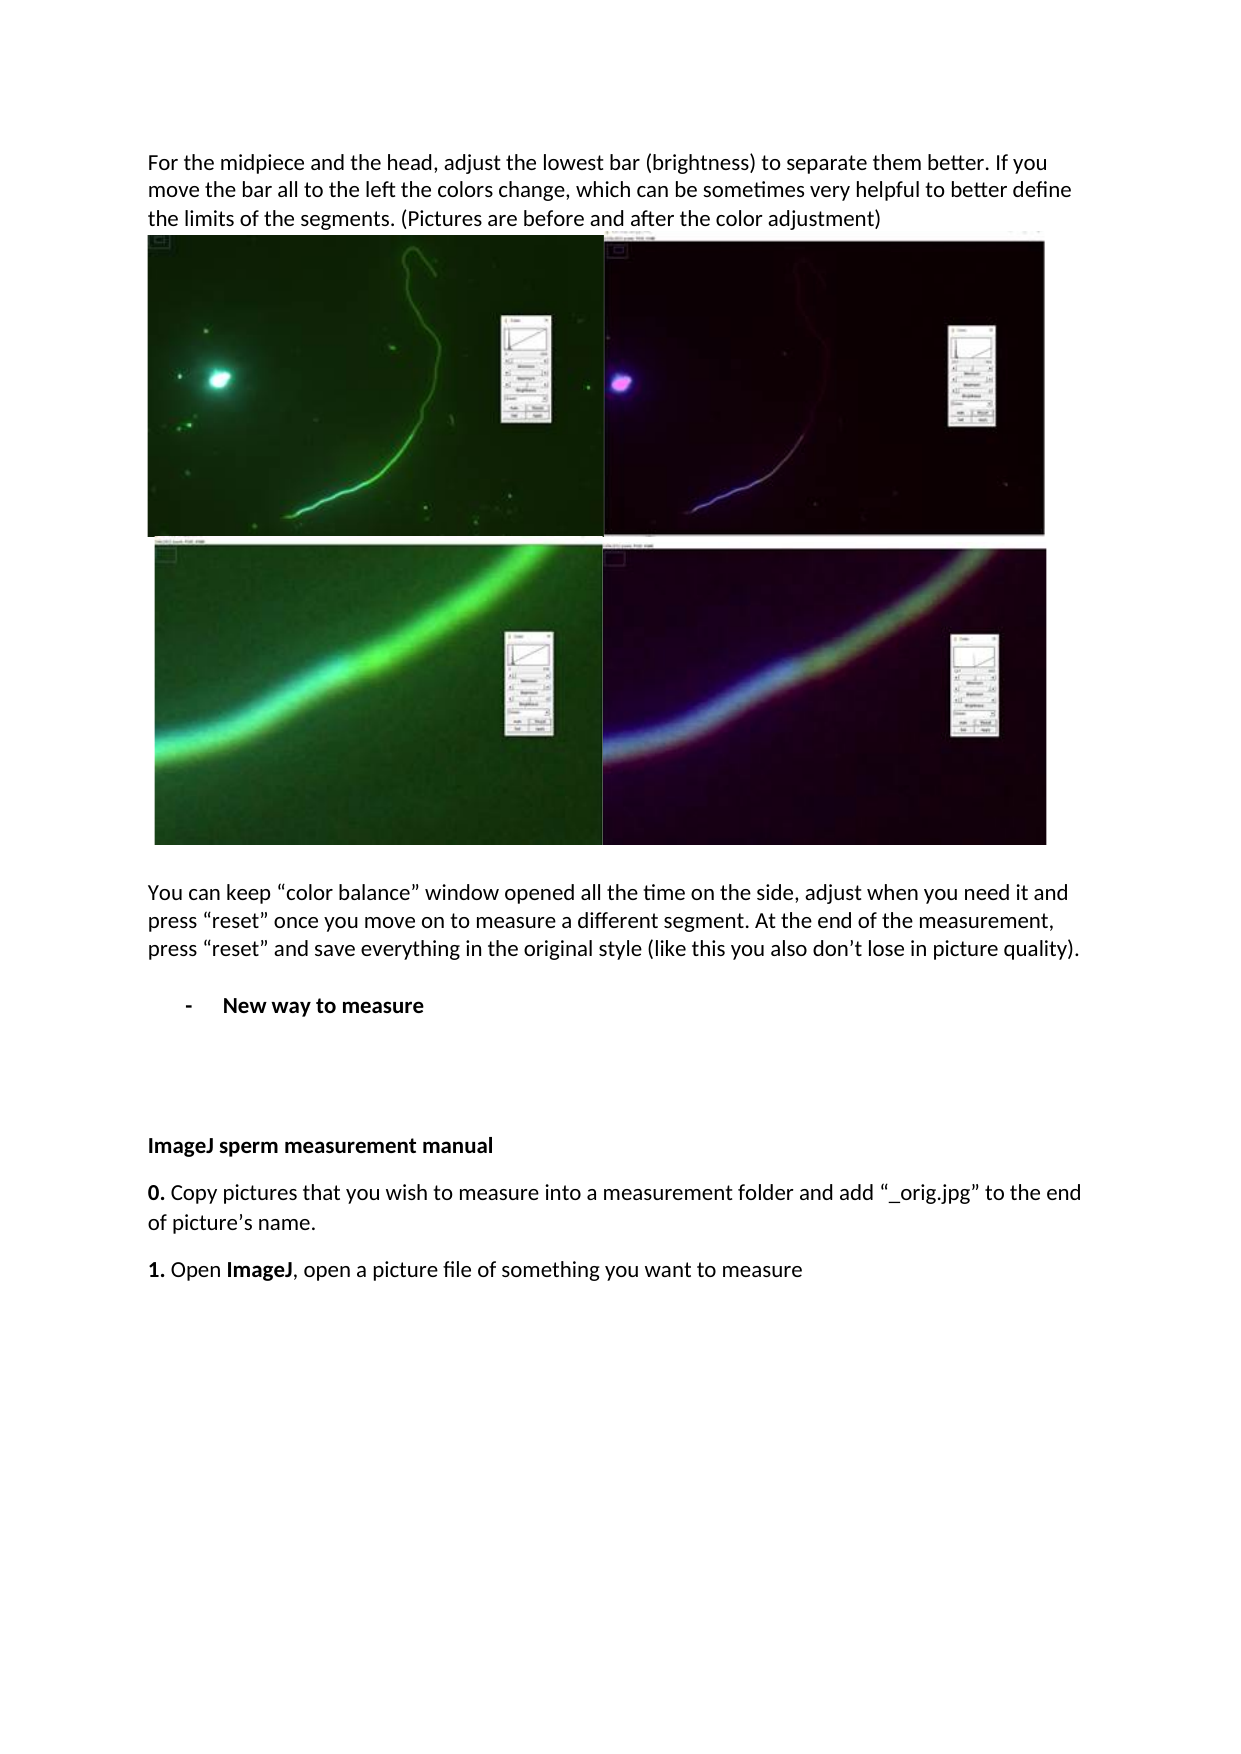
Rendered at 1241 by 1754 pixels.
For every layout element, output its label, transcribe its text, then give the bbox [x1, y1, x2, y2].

text You can keep “color balance” window opened all the time on the side, adjust when you need it and press “reset” once you move on to measure a different segment. At the end of the measurement, press “reset” and save everything in the original style (like this you also don’t lose in picture quality). [148, 878, 1093, 962]
text 0. Copy pictures that you wish to measure into a measurement folder and add “_orig.jpg” to the end of picture’s name. [148, 1178, 1093, 1237]
list New way to measure [185, 991, 1093, 1019]
text ImageJ sperm measurement manual [148, 1131, 1093, 1159]
text For the midpiece and the head, adjust the lowest bar (brightness) to separate them better. If you move the bar all to the left the colors change, which can be sometimes very helpful to better define the limits of the segments. (Pictures are before and after the color adjustment) [148, 148, 1093, 232]
picture [147, 231, 1047, 845]
text 1. Open ImageJ, open a picture file of something you want to measure [148, 1255, 1093, 1283]
